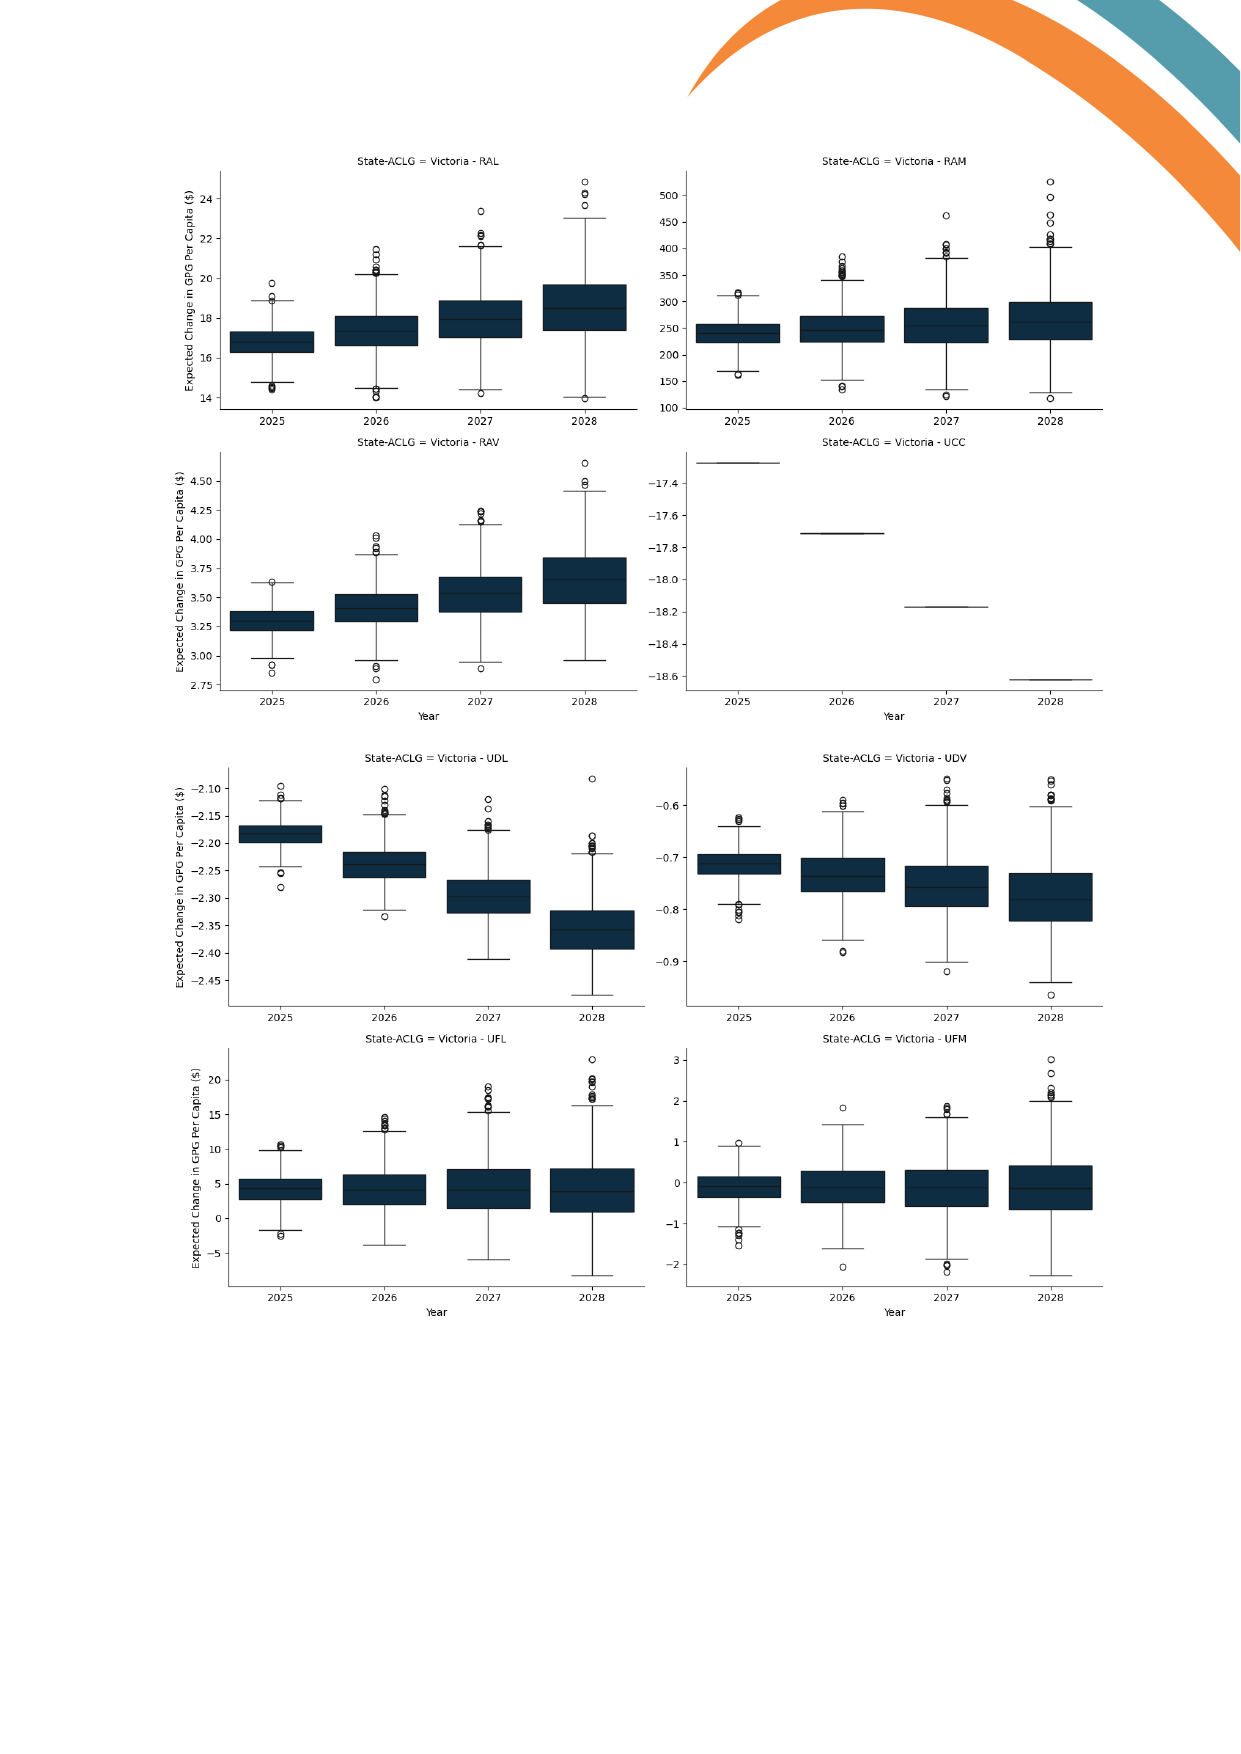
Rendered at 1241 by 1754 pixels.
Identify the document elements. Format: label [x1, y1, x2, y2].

picture [19, 0, 1241, 729]
picture [168, 746, 1109, 1325]
